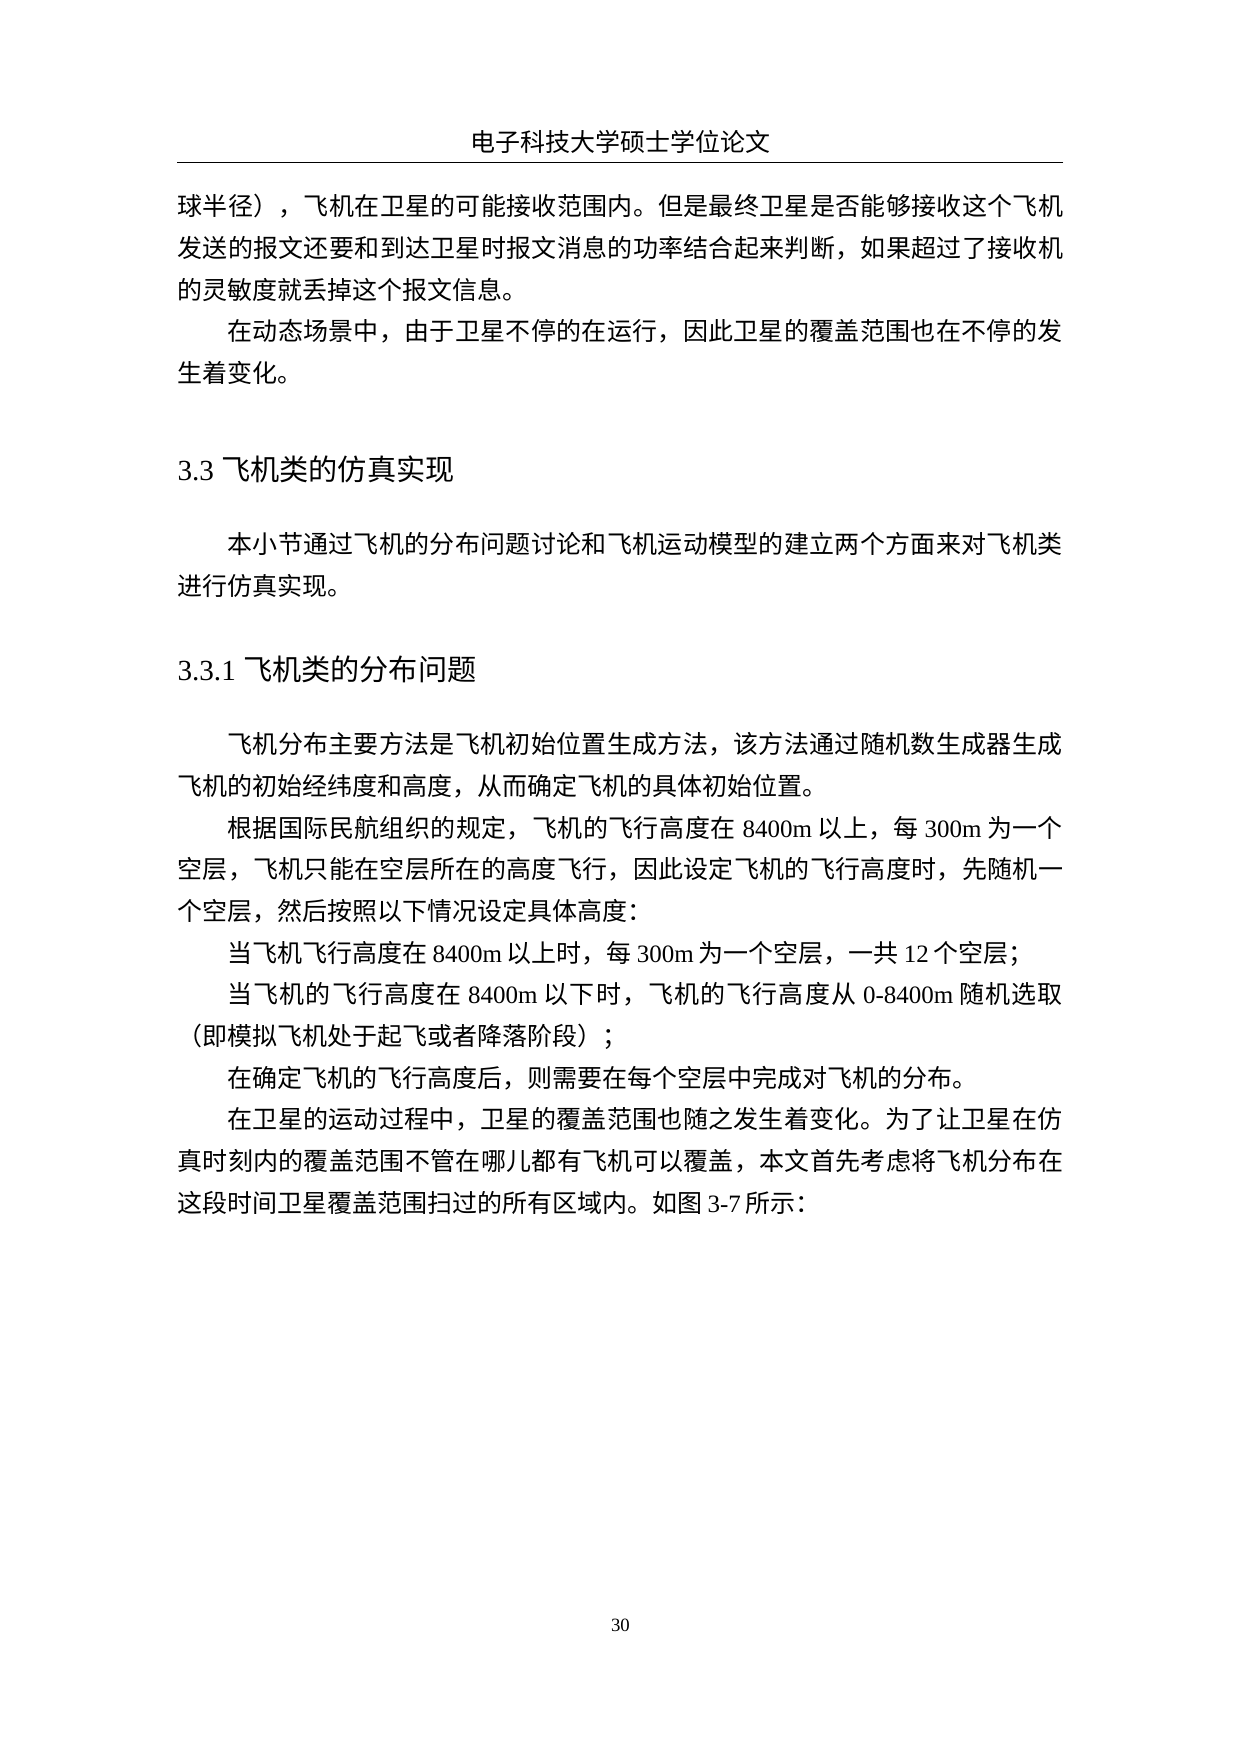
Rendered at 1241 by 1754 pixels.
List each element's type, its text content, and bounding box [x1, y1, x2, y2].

text 当飞机的飞行高度在8400m以下时，飞机的飞行高度从0-8400m随机选取（即模拟飞机处于起飞或者降落阶段）； [177, 970, 1063, 1054]
text 在卫星的运动过程中，卫星的覆盖范围也随之发生着变化。为了让卫星在仿真时刻内的覆盖范围不管在哪儿都有飞机可以覆盖，本文首先考虑将飞机分布在这段时间卫星覆盖范围扫过的所有区域内。如图3-7所示： [177, 1095, 1063, 1220]
text 根据国际民航组织的规定，飞机的飞行高度在8400m以上，每300m为一个空层，飞机只能在空层所在的高度飞行，因此设定飞机的飞行高度时，先随机一个空层，然后按照以下情况设定具体高度： [177, 804, 1063, 929]
text 3.3 飞机类的仿真实现 [177, 428, 1063, 508]
text 3.3.1 飞机类的分布问题 [177, 628, 1063, 708]
text 飞机分布主要方法是飞机初始位置生成方法，该方法通过随机数生成器生成飞机的初始经纬度和高度，从而确定飞机的具体初始位置。 [177, 720, 1063, 804]
text 在动态场景中，由于卫星不停的在运行，因此卫星的覆盖范围也在不停的发生着变化。 [177, 307, 1063, 391]
text 当飞机飞行高度在8400m以上时，每300m为一个空层，一共12个空层； [177, 929, 1063, 970]
text 在确定飞机的飞行高度后，则需要在每个空层中完成对飞机的分布。 [177, 1054, 1063, 1095]
text 本小节通过飞机的分布问题讨论和飞机运动模型的建立两个方面来对飞机类进行仿真实现。 [177, 520, 1063, 603]
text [177, 182, 1063, 307]
